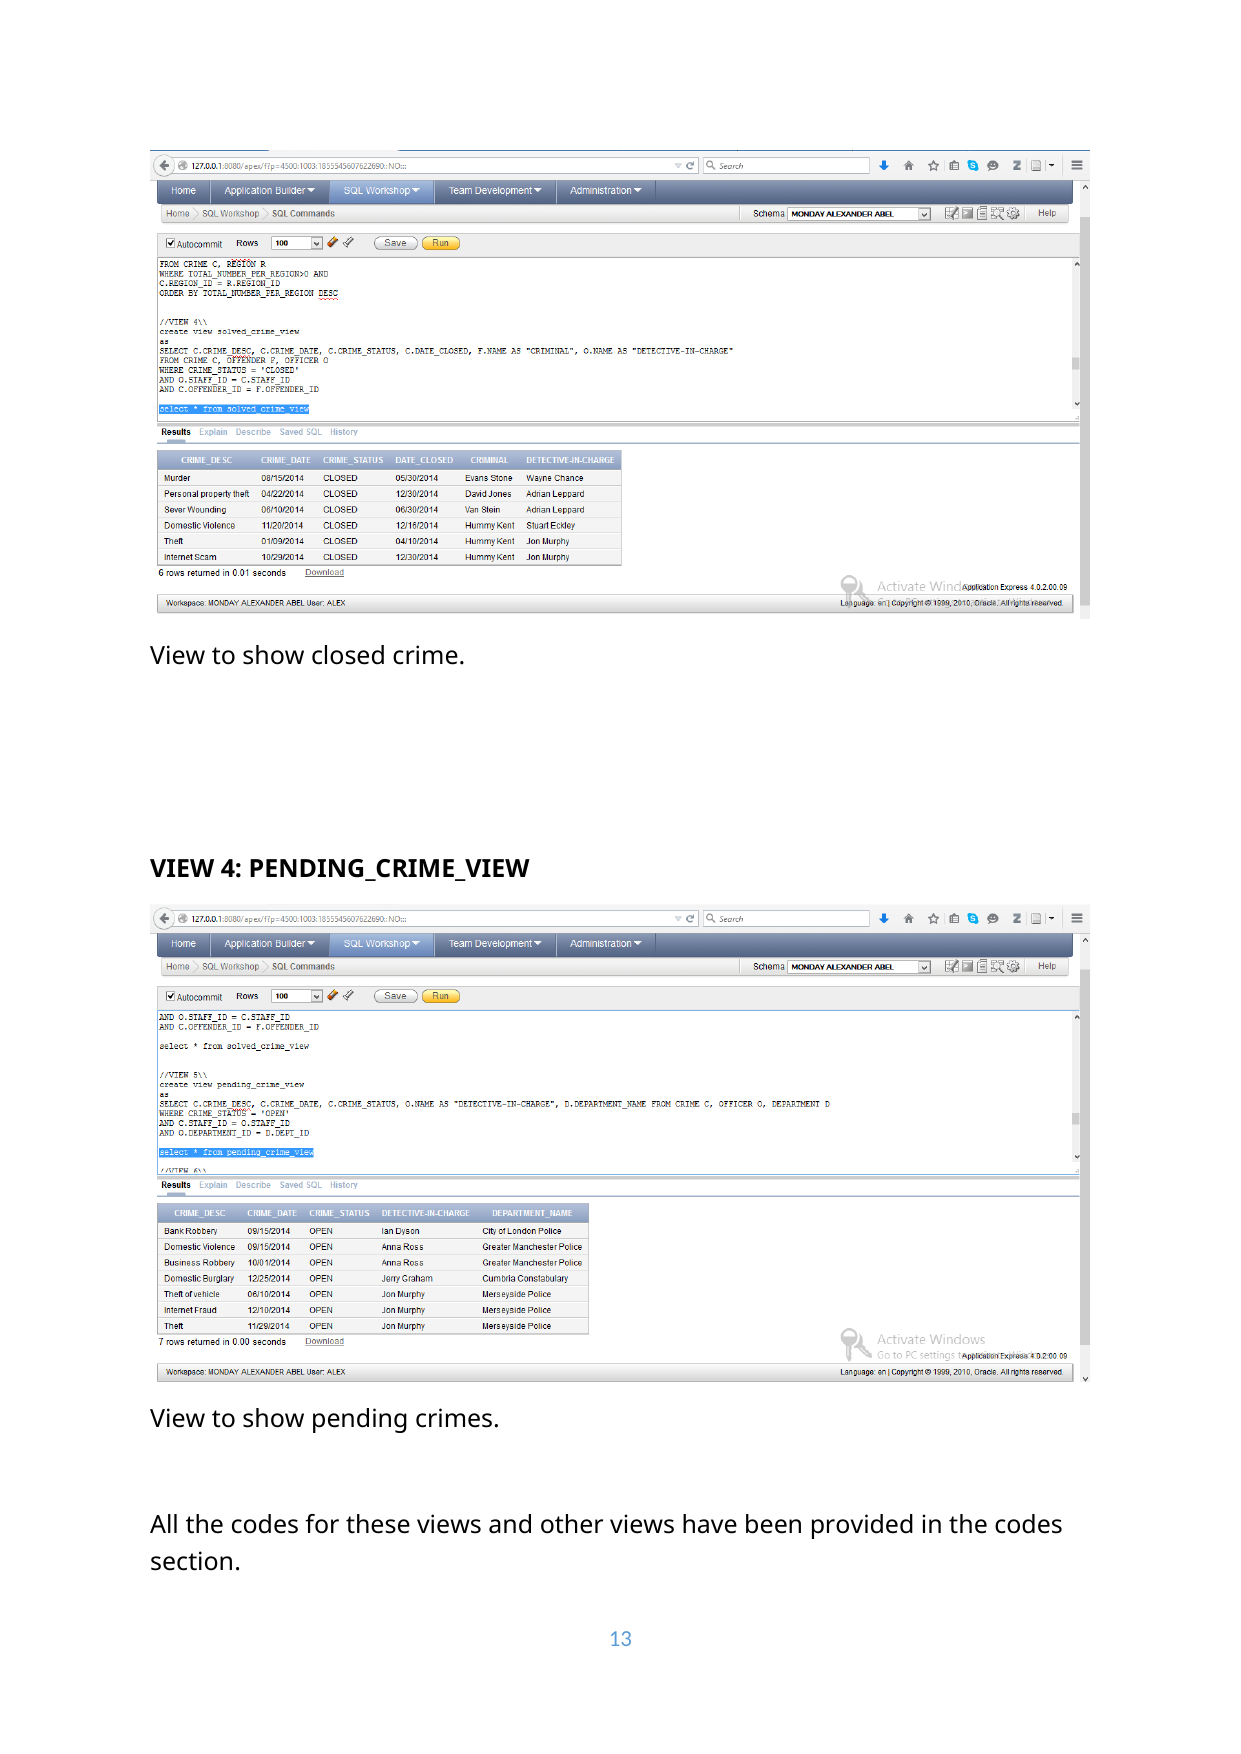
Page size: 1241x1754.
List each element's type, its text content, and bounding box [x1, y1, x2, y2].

text View to show closed crime. [150, 637, 1090, 671]
picture [150, 150, 1090, 619]
picture [150, 904, 1091, 1382]
text View to show pending crimes. [150, 1400, 1090, 1434]
text VIEW 4: PENDING_CRIME_VIEW [150, 851, 1090, 885]
text All the codes for these views and other views have been provided in the codes section. [150, 1507, 1090, 1578]
